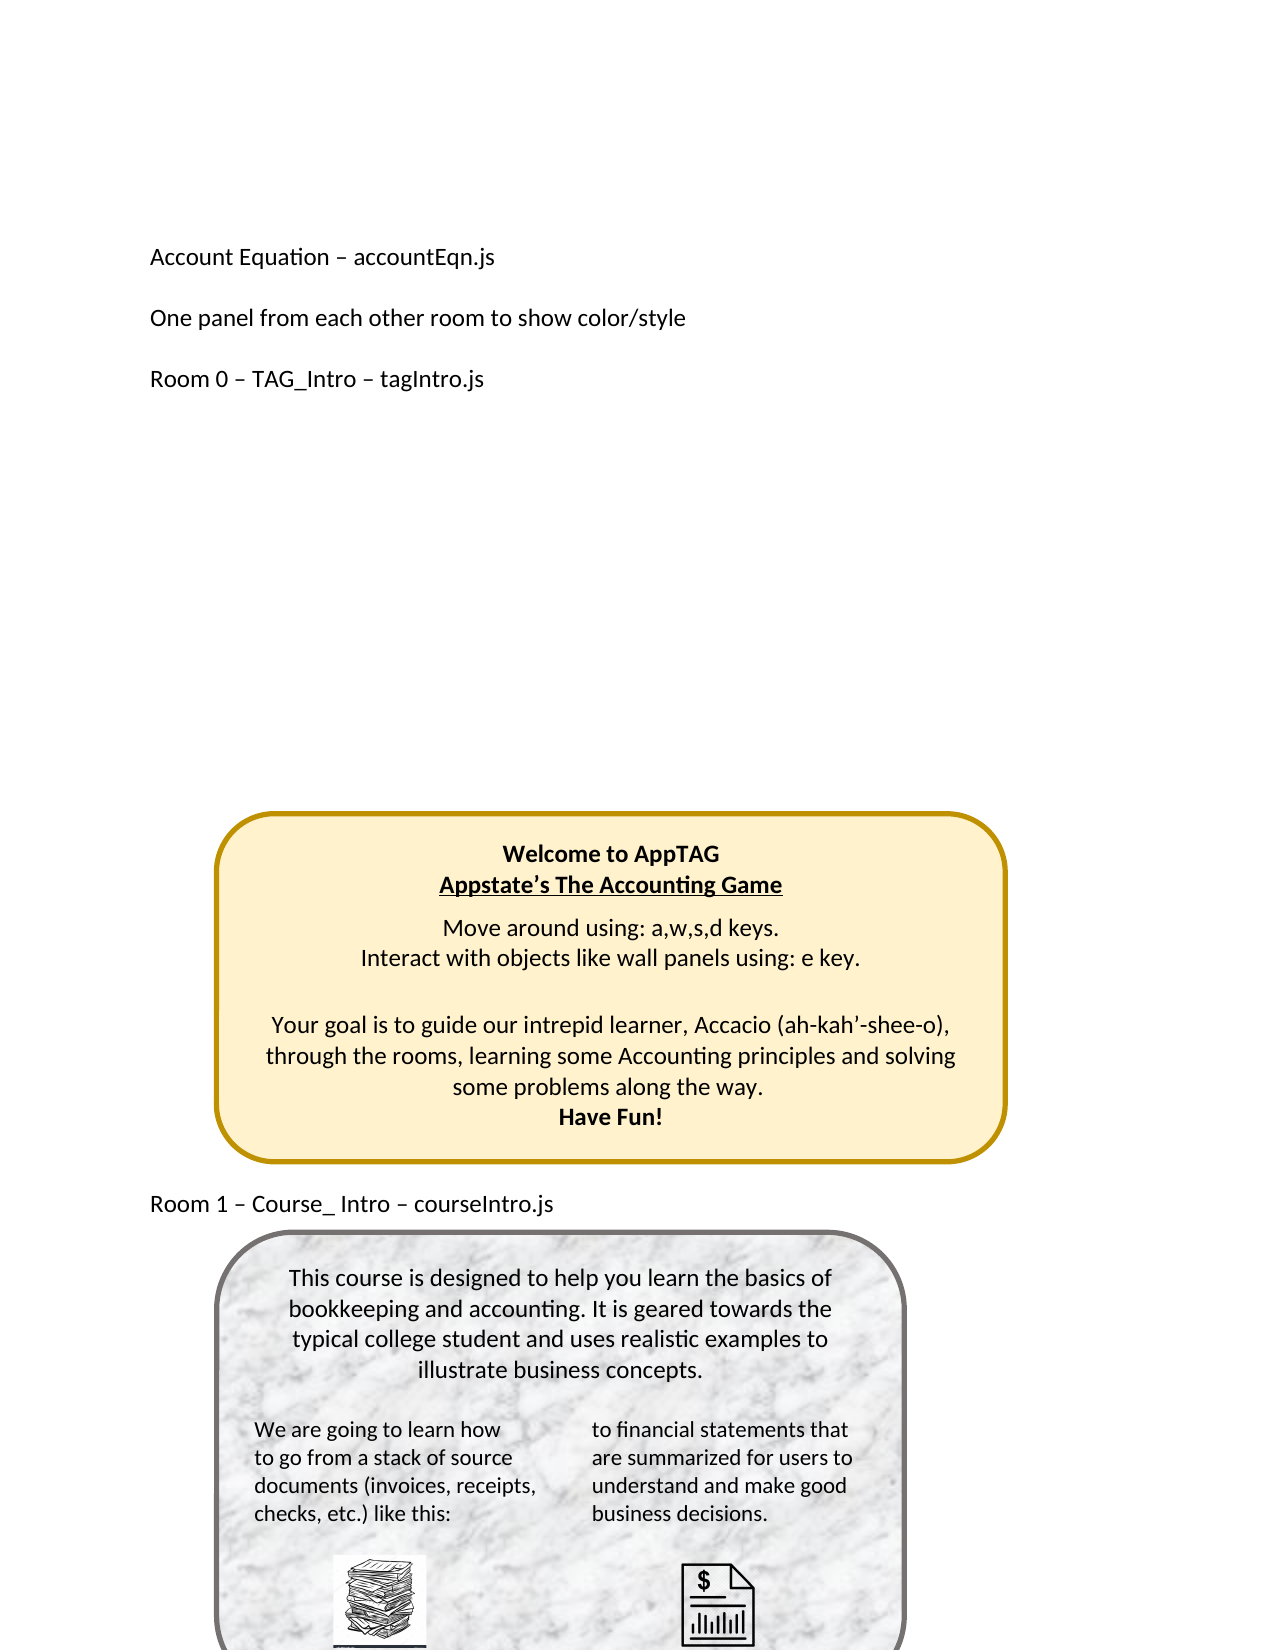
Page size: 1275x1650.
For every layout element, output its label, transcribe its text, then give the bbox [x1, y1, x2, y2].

picture [333, 1555, 427, 1648]
text Room 0 – TAG_Intro – tagIntro.js [150, 364, 1125, 394]
text One panel from each other room to show color/style [150, 303, 1125, 333]
text Room 1 – Course_ Intro – courseIntro.js [150, 1188, 1125, 1218]
text Account Equation – accountEqn.js [150, 242, 1125, 272]
picture [675, 1562, 761, 1648]
